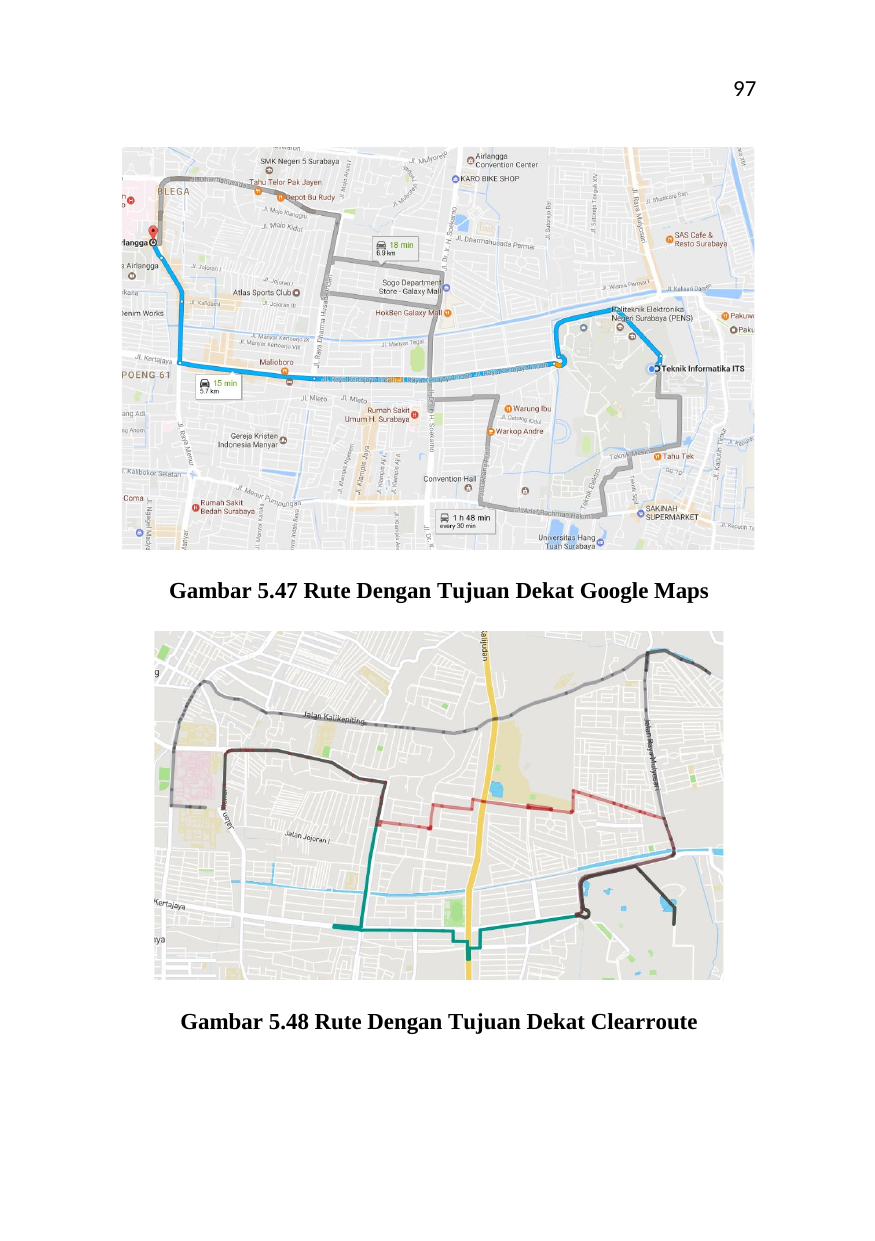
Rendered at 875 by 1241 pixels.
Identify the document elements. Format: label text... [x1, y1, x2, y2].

picture [154, 631, 724, 980]
picture [121, 147, 755, 550]
